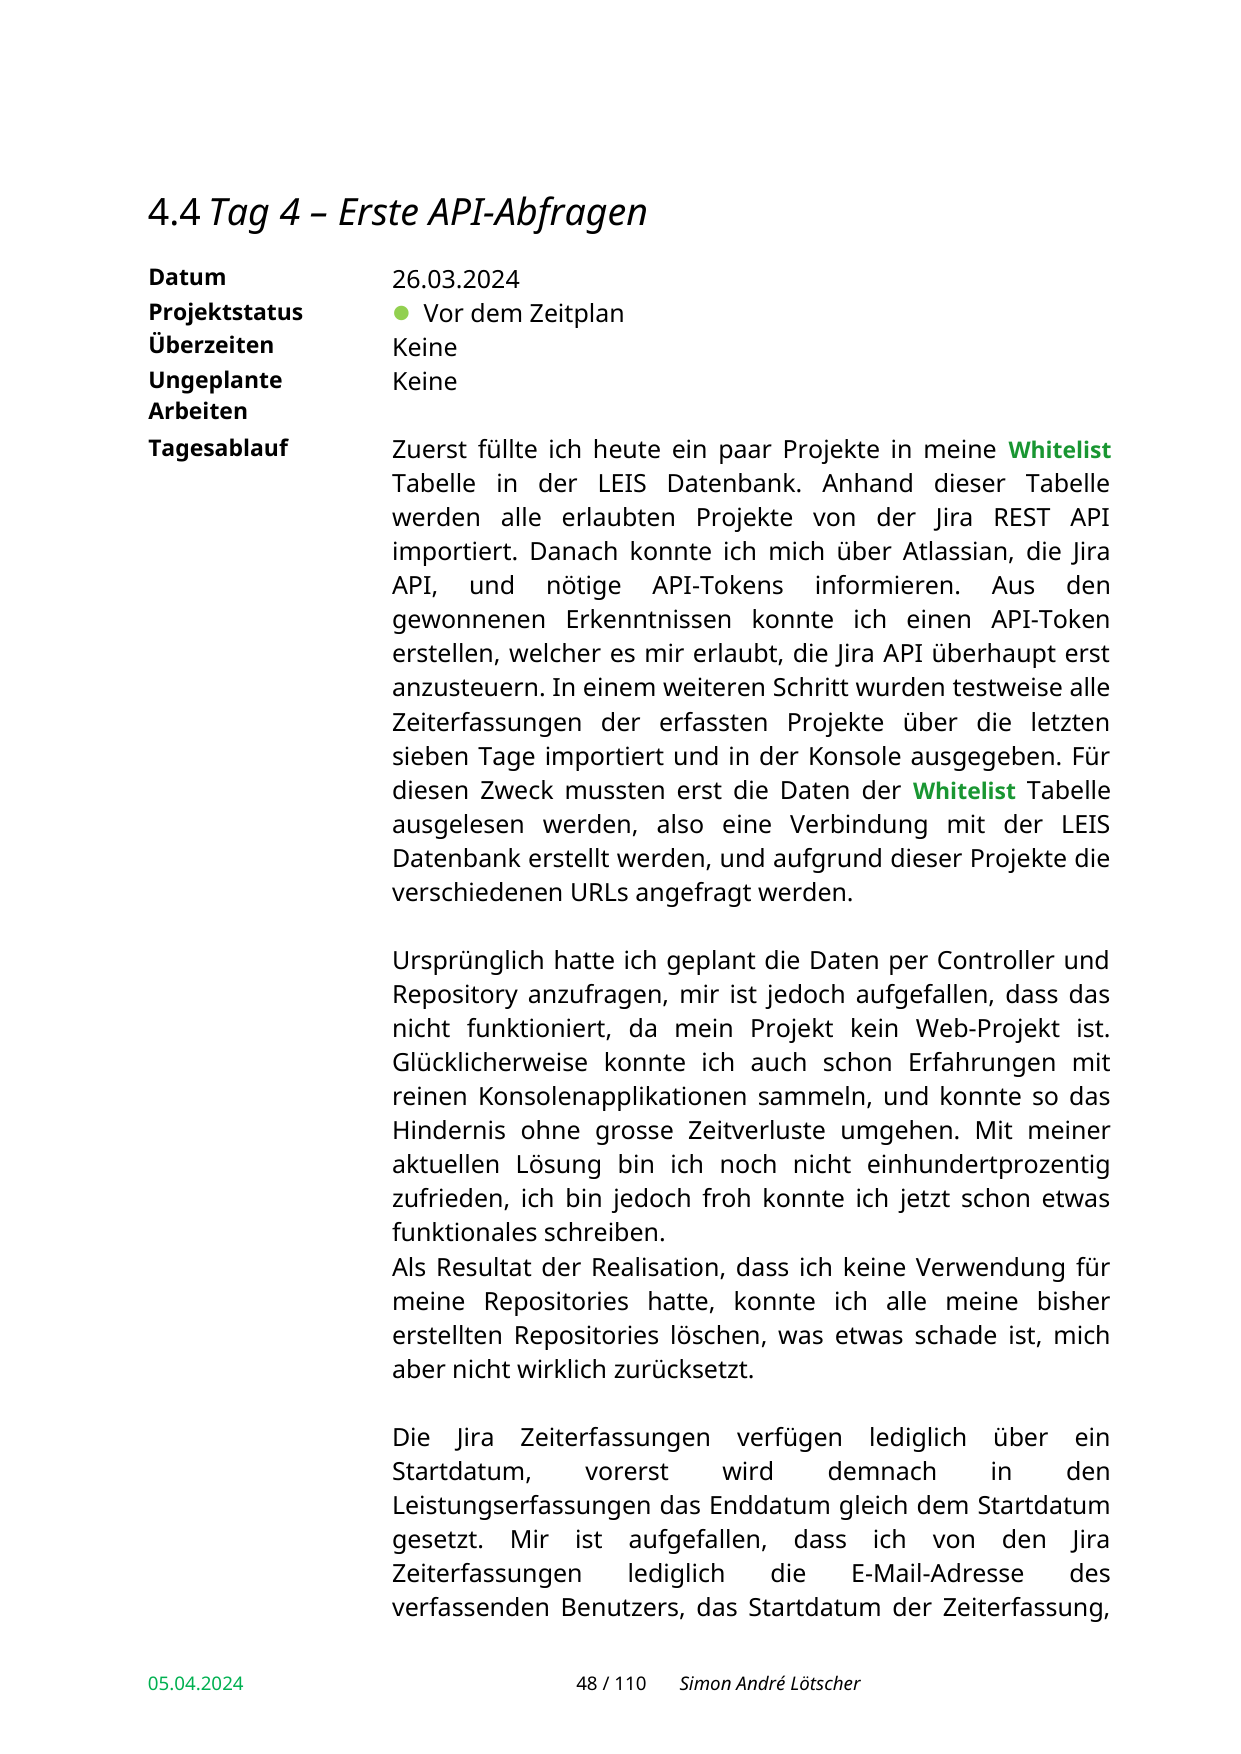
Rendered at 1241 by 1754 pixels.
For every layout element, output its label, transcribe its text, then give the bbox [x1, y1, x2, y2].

table_cell Keine [381, 330, 1122, 363]
table_cell Ungeplante Arbeiten [148, 364, 381, 432]
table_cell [381, 432, 1122, 1624]
table_header 26.03.2024 [381, 261, 1122, 295]
text Tag 4 – Erste API-Abfragen [148, 185, 1152, 236]
table_cell Überzeiten [148, 330, 381, 363]
table_header Datum [148, 261, 381, 295]
table_cell Tagesablauf [148, 432, 381, 1624]
table_cell Keine [381, 364, 1122, 432]
table_cell Projektstatus [148, 295, 381, 329]
table_cell Vor dem Zeitplan [381, 295, 1122, 329]
